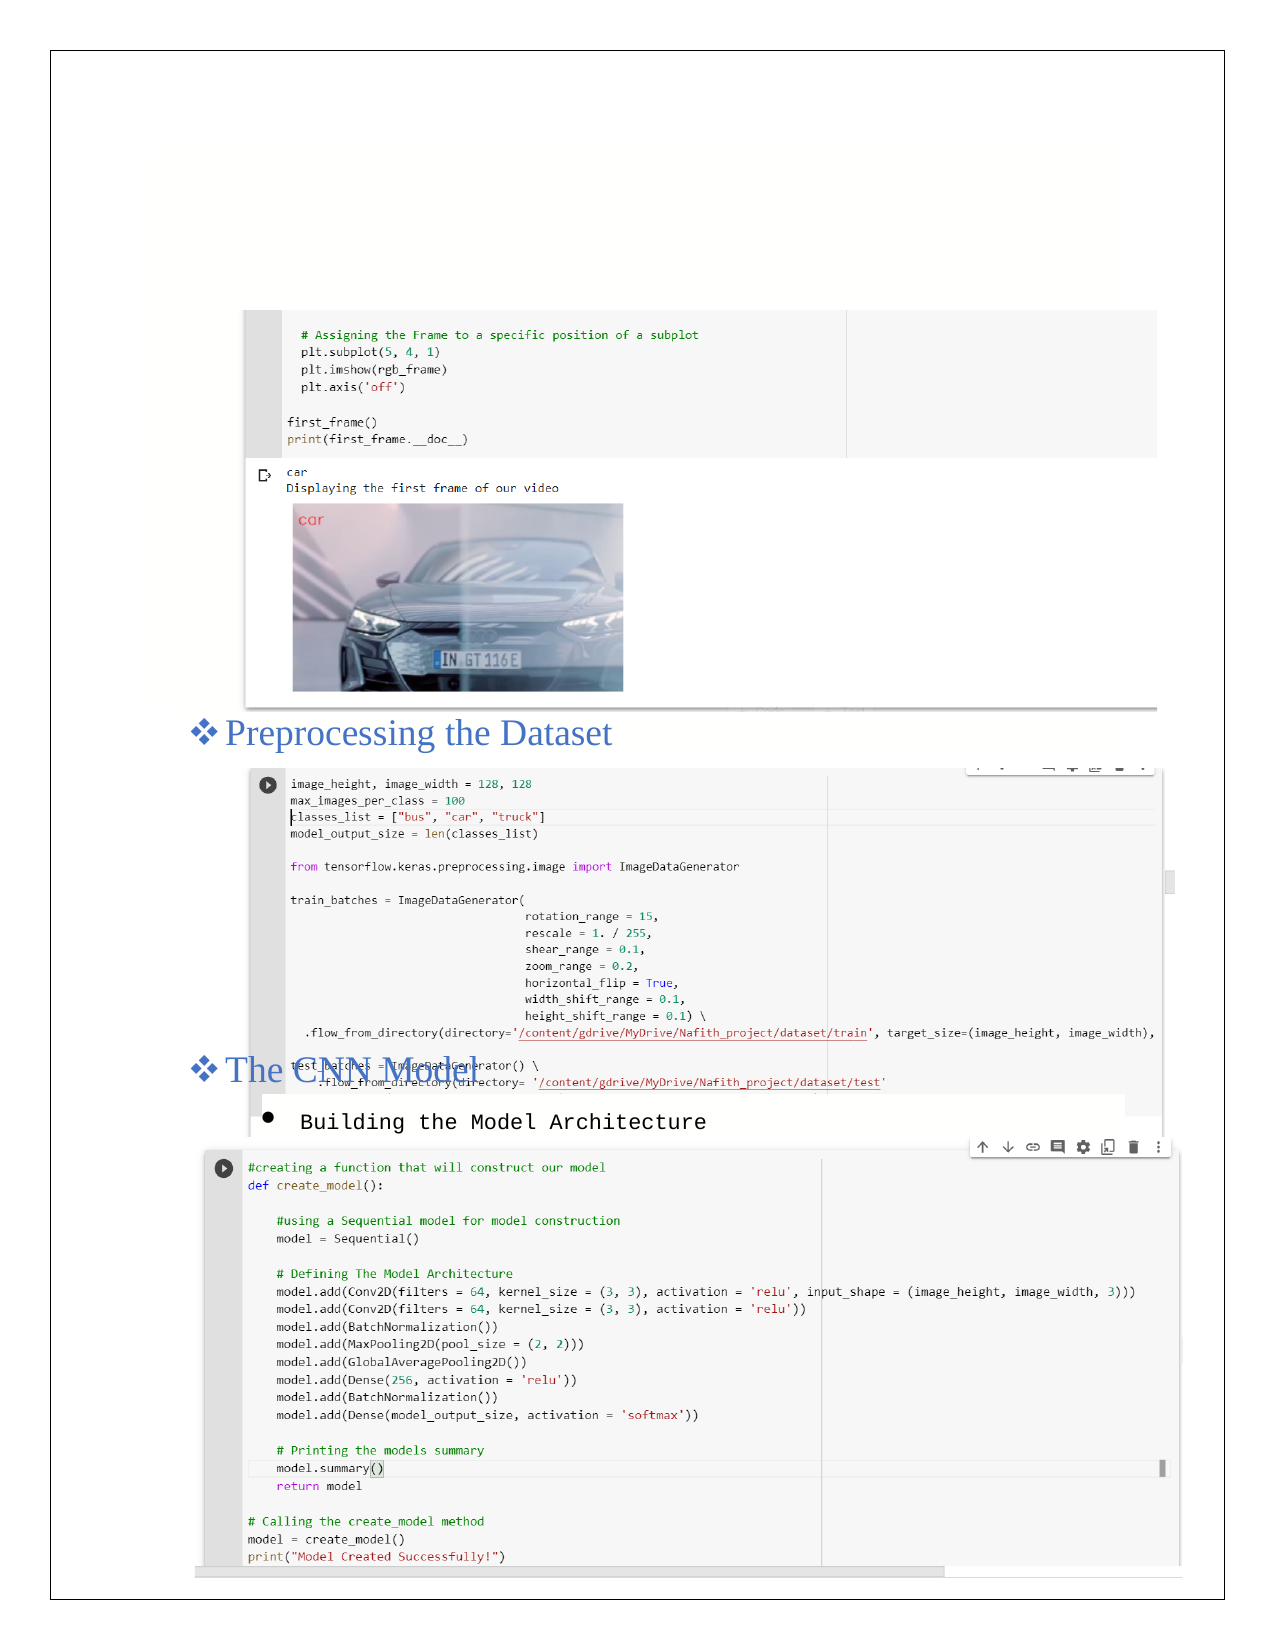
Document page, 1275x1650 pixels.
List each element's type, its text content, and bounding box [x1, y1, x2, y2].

picture [194, 768, 1183, 1581]
list Building the Model Architecture [262, 1094, 1125, 1138]
picture [237, 310, 1158, 712]
list The CNN Model [187, 1048, 1125, 1091]
list Preprocessing the Dataset [187, 711, 1125, 754]
